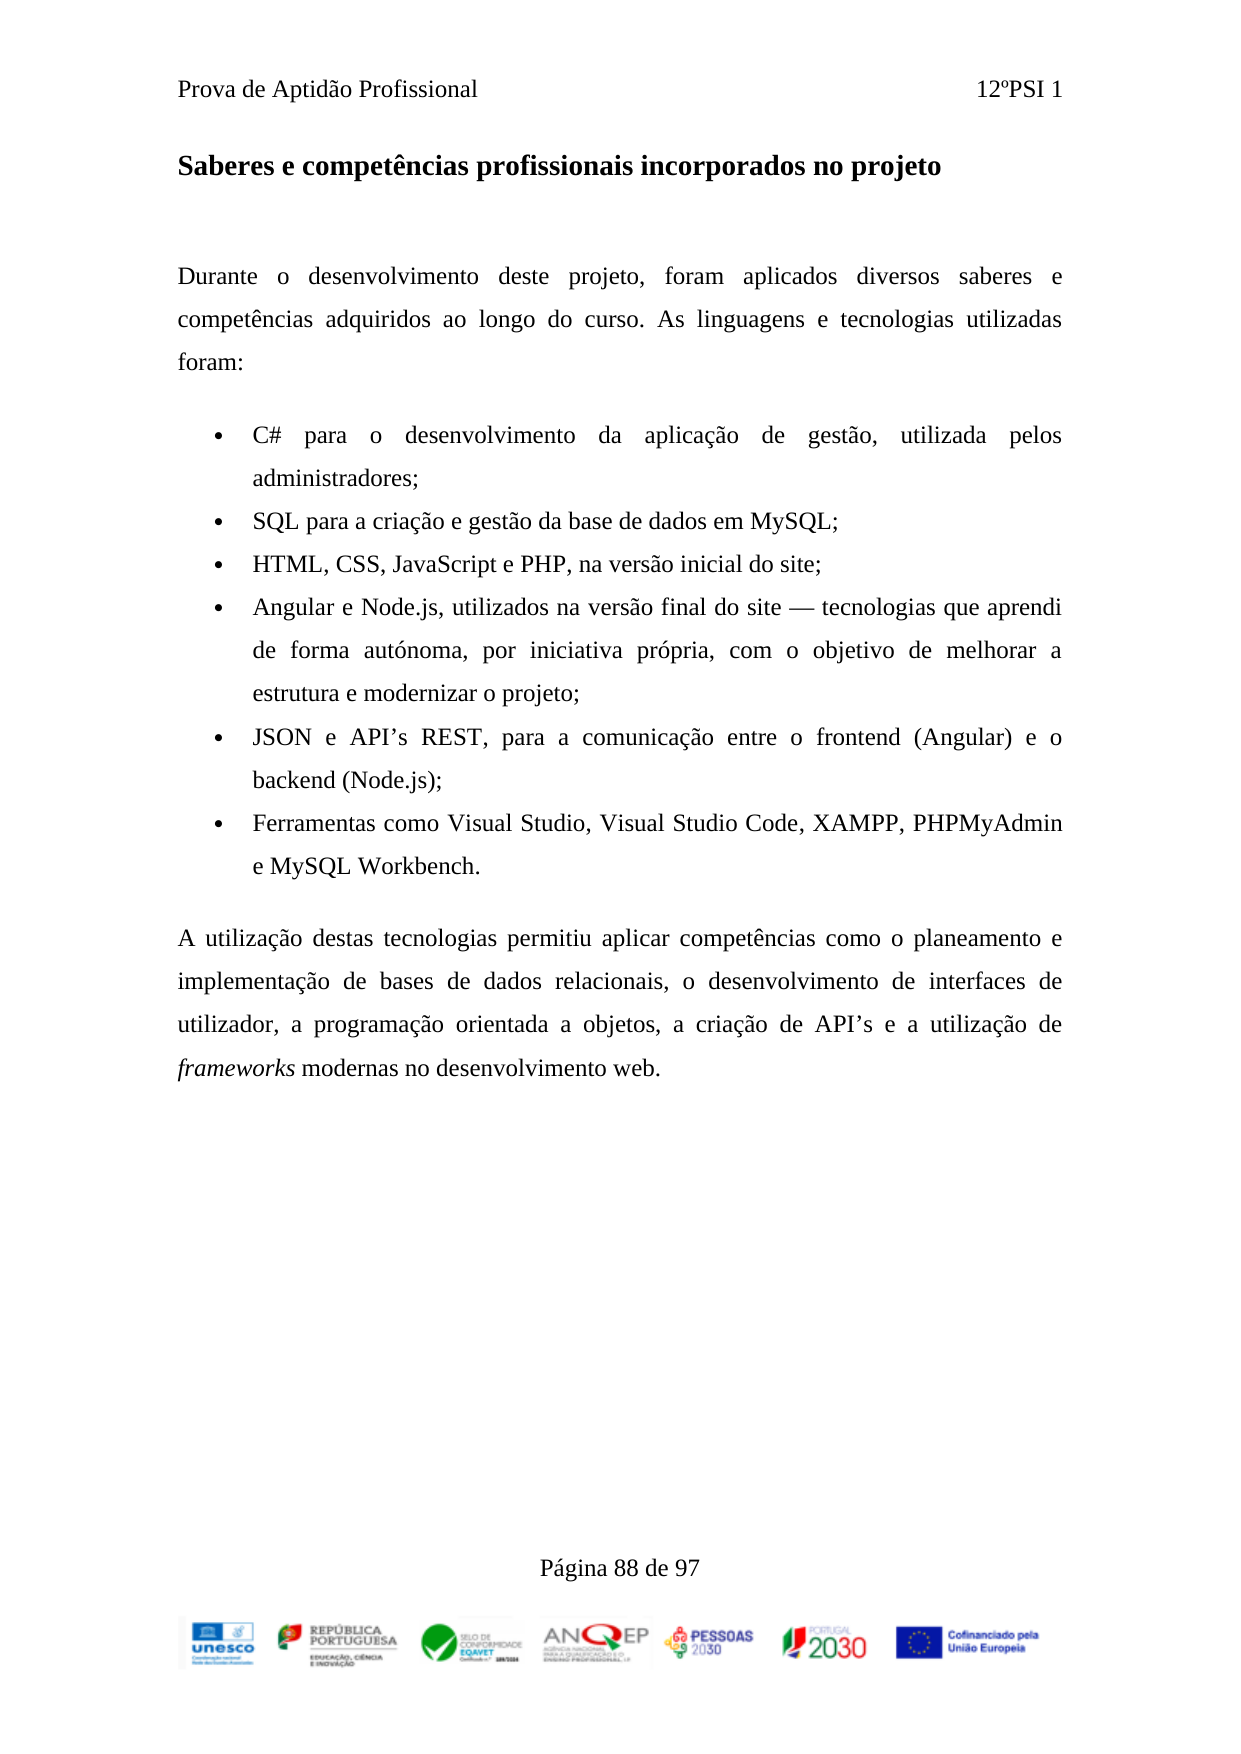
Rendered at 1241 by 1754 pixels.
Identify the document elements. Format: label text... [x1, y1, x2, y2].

list JSON e API’s REST, para a comunicação entre o frontend (Angular) e o backend (Node.js); [215, 838, 1063, 910]
subtitle Saberes e competências profissionais incorporados no projeto [177, 148, 1063, 181]
list Angular e Node.js, utilizados na versão final do site — tecnologias que aprendi de forma autónoma, por iniciativa própria, com o objetivo de melhorar a estrutura e modernizar o projeto; [215, 680, 1063, 795]
list C# para o desenvolvimento da aplicação de gestão, utilizada pelos administradores; [215, 420, 1063, 492]
list SQL para a criação e gestão da base de dados em MySQL; [215, 535, 1063, 564]
text A utilização destas tecnologias permitiu aplicar competências como o planeamento e implementação de bases de dados relacionais, o desenvolvimento de interfaces de utilizador, a programação orientada a objetos, a criação de API’s e a utilização de frameworks modernas no desenvolvimento web. [177, 1069, 1063, 1227]
picture [177, 1615, 1084, 1677]
list Ferramentas como Visual Studio, Visual Studio Code, XAMPP, PHPMyAdmin e MySQL Workbench. [215, 954, 1063, 1026]
list HTML, CSS, JavaScript e PHP, na versão inicial do site; [215, 607, 1063, 636]
text Durante o desenvolvimento deste projeto, foram aplicados diversos saberes e competências adquiridos ao longo do curso. As linguagens e tecnologias utilizadas foram: [177, 261, 1063, 376]
